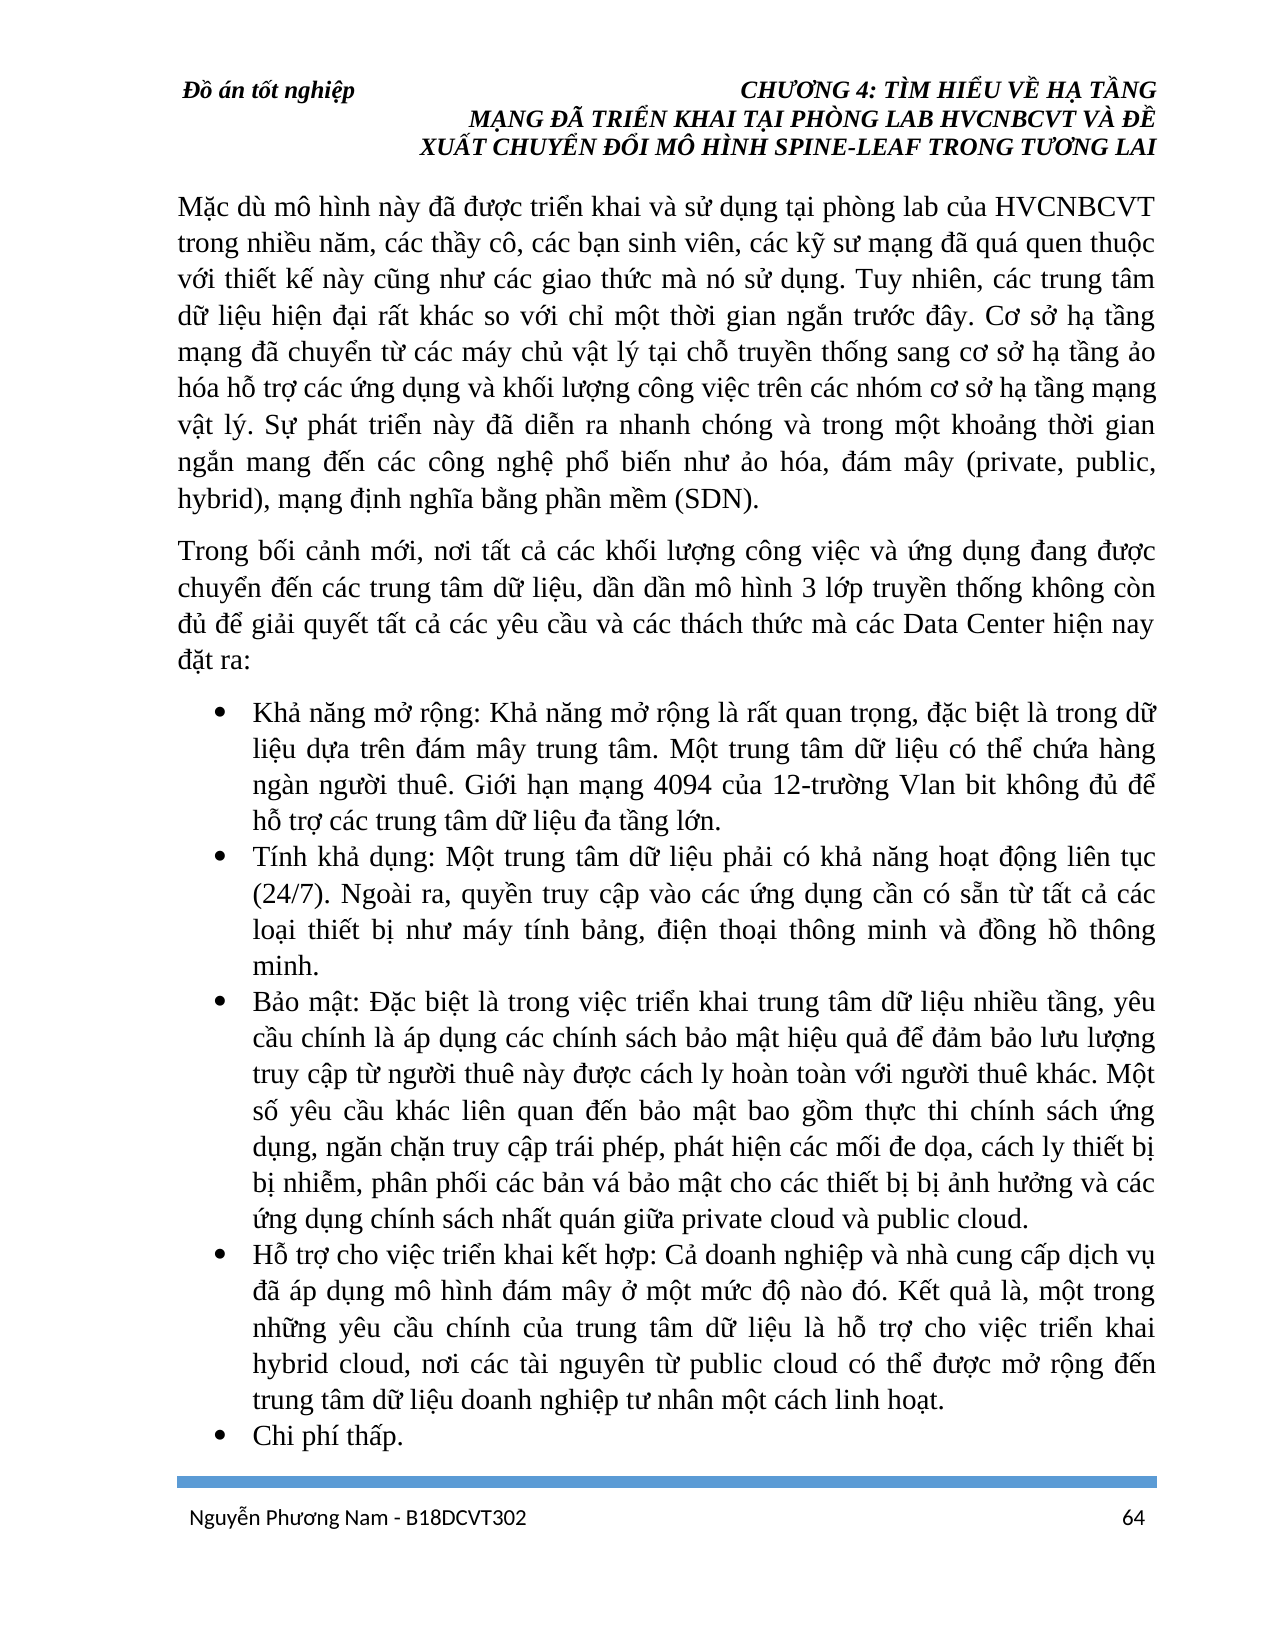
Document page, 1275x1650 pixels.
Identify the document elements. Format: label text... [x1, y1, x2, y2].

list Khả năng mở rộng: Khả năng mở rộng là rất quan trọng, đặc biệt là trong dữ liệu dựa trên đám mây trung tâm. Một trung tâm dữ liệu có thể chứa hàng ngàn người thuê. Giới hạn mạng 4094 của 12-trường Vlan bit không đủ để hỗ trợ các trung tâm dữ liệu đa tầng lớn. [215, 695, 1157, 837]
text Mặc dù mô hình này đã được triển khai và sử dụng tại phòng lab của HVCNBCVT trong nhiều năm, các thầy cô, các bạn sinh viên, các kỹ sư mạng đã quá quen thuộc với thiết kế này cũng như các giao thức mà nó sử dụng. Tuy nhiên, các trung tâm dữ liệu hiện đại rất khác so với chỉ một thời gian ngắn trước đây. Cơ sở hạ tầng mạng đã chuyển từ các máy chủ vật lý tại chỗ truyền thống sang cơ sở hạ tầng ảo hóa hỗ trợ các ứng dụng và khối lượng công việc trên các nhóm cơ sở hạ tầng mạng vật lý. Sự phát triển này đã diễn ra nhanh chóng và trong một khoảng thời gian ngắn mang đến các công nghệ phổ biến như ảo hóa, đám mây (private, public, hybrid), mạng định nghĩa bằng phần mềm (SDN). [177, 189, 1157, 514]
list Bảo mật: Đặc biệt là trong việc triển khai trung tâm dữ liệu nhiều tầng, yêu cầu chính là áp dụng các chính sách bảo mật hiệu quả để đảm bảo lưu lượng truy cập từ người thuê này được cách ly hoàn toàn với người thuê khác. Một số yêu cầu khác liên quan đến bảo mật bao gồm thực thi chính sách ứng dụng, ngăn chặn truy cập trái phép, phát hiện các mối đe dọa, cách ly thiết bị bị nhiễm, phân phối các bản vá bảo mật cho các thiết bị bị ảnh hưởng và các ứng dụng chính sách nhất quán giữa private cloud và public cloud. [215, 984, 1157, 1235]
list Tính khả dụng: Một trung tâm dữ liệu phải có khả năng hoạt động liên tục (24/7). Ngoài ra, quyền truy cập vào các ứng dụng cần có sẵn từ tất cả các loại thiết bị như máy tính bảng, điện thoại thông minh và đồng hồ thông minh. [215, 839, 1157, 982]
list Hỗ trợ cho việc triển khai kết hợp: Cả doanh nghiệp và nhà cung cấp dịch vụ đã áp dụng mô hình đám mây ở một mức độ nào đó. Kết quả là, một trong những yêu cầu chính của trung tâm dữ liệu là hỗ trợ cho việc triển khai hybrid cloud, nơi các tài nguyên từ public cloud có thể được mở rộng đến trung tâm dữ liệu doanh nghiệp tư nhân một cách linh hoạt. [215, 1237, 1157, 1416]
text Trong bối cảnh mới, nơi tất cả các khối lượng công việc và ứng dụng đang được chuyển đến các trung tâm dữ liệu, dần dần mô hình 3 lớp truyền thống không còn đủ để giải quyết tất cả các yêu cầu và các thách thức mà các Data Center hiện nay đặt ra: [177, 533, 1157, 676]
list Chi phí thấp. [215, 1418, 1157, 1452]
